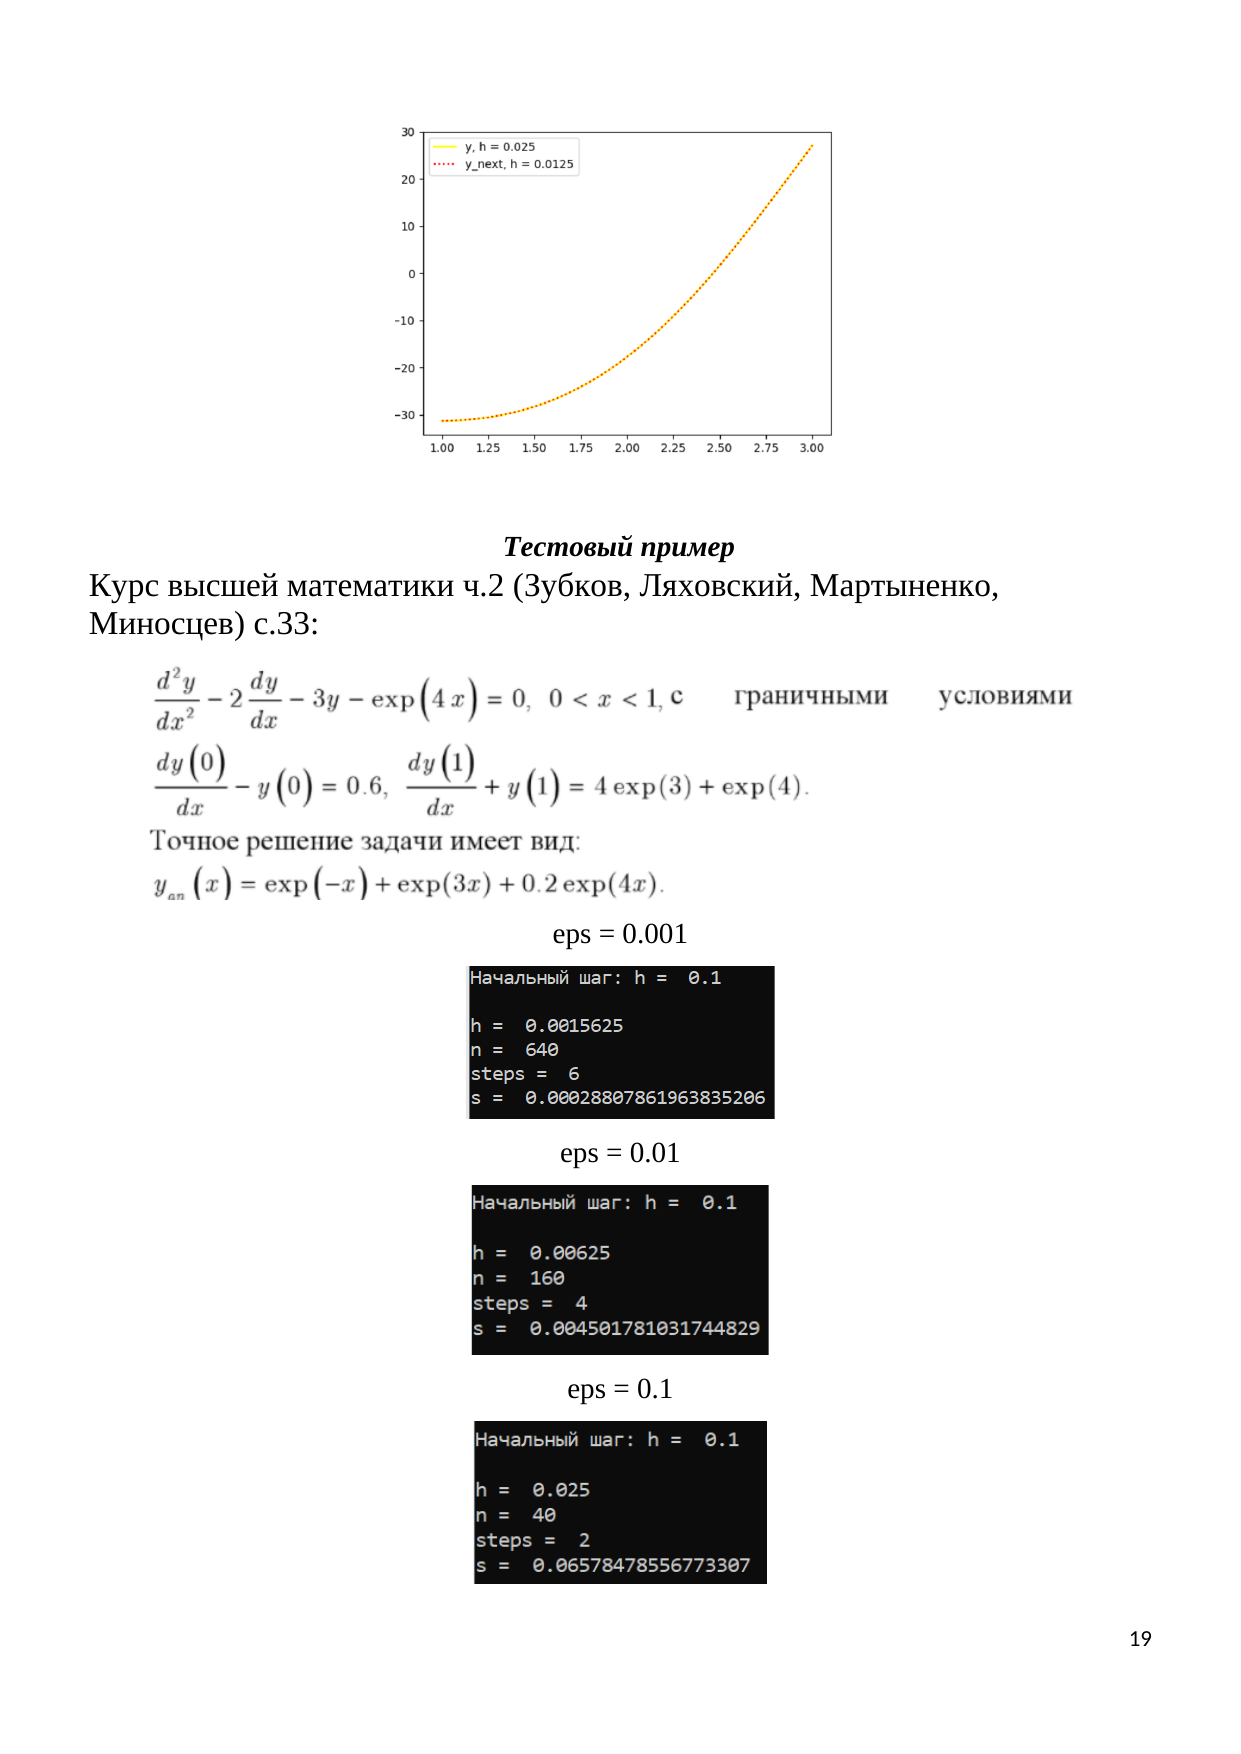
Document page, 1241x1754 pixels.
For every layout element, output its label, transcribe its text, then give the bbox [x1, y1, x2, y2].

picture [473, 1421, 767, 1584]
subtitle Тестовый пример [89, 529, 1152, 562]
picture [471, 1185, 769, 1355]
text Курс высшей математики ч.2 (Зубков, Ляховский, Мартыненко, Миносцев) с.33: [89, 565, 1152, 642]
text eps = 0.001 [89, 916, 1152, 950]
text eps = 0.1 [89, 1371, 1152, 1404]
picture [395, 118, 845, 462]
picture [465, 966, 775, 1119]
picture [144, 658, 1097, 900]
text eps = 0.01 [89, 1135, 1152, 1169]
